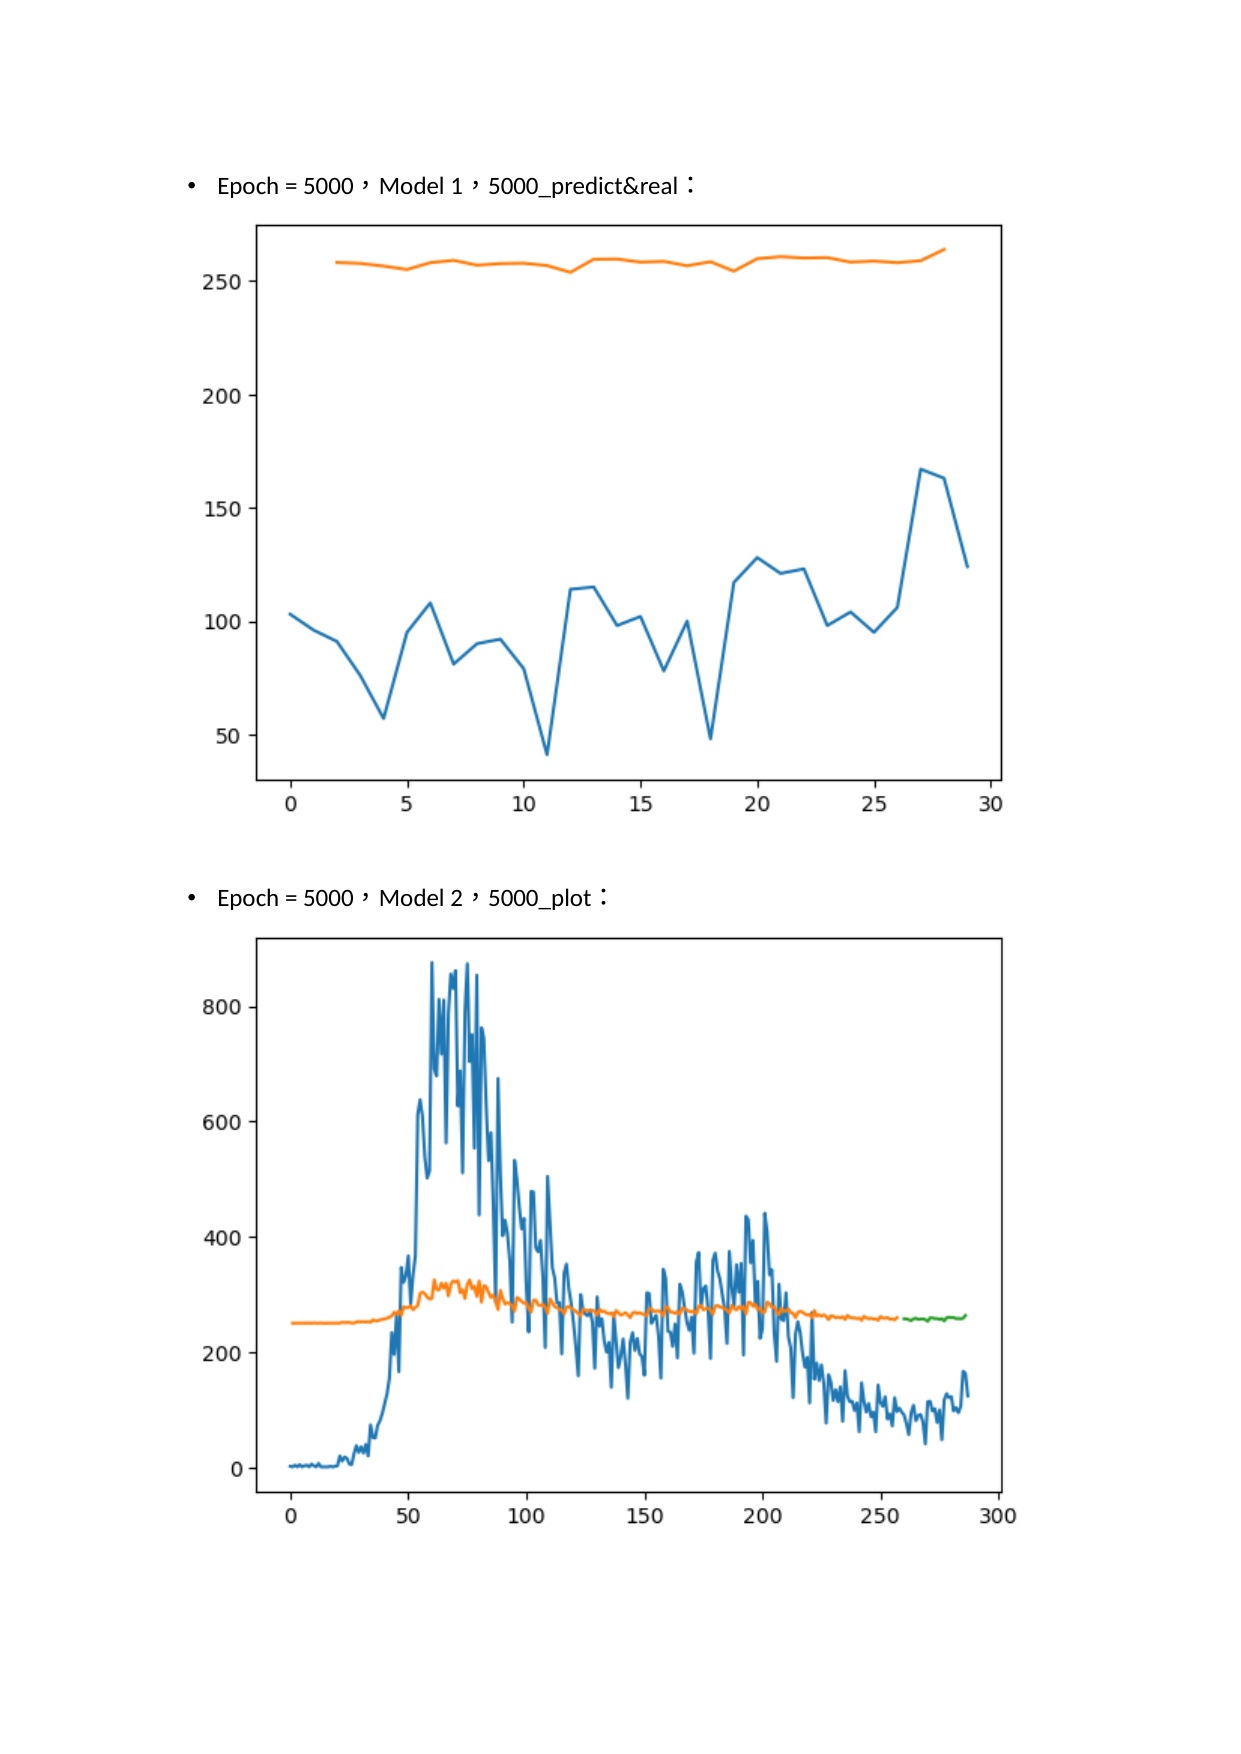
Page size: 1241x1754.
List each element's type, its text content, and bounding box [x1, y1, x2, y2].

picture [187, 210, 1019, 831]
picture [187, 923, 1033, 1543]
list Epoch = 5000，Model 2，5000_plot： [187, 877, 1053, 914]
list Epoch = 5000，Model 1，5000_predict&real： [187, 164, 1053, 202]
